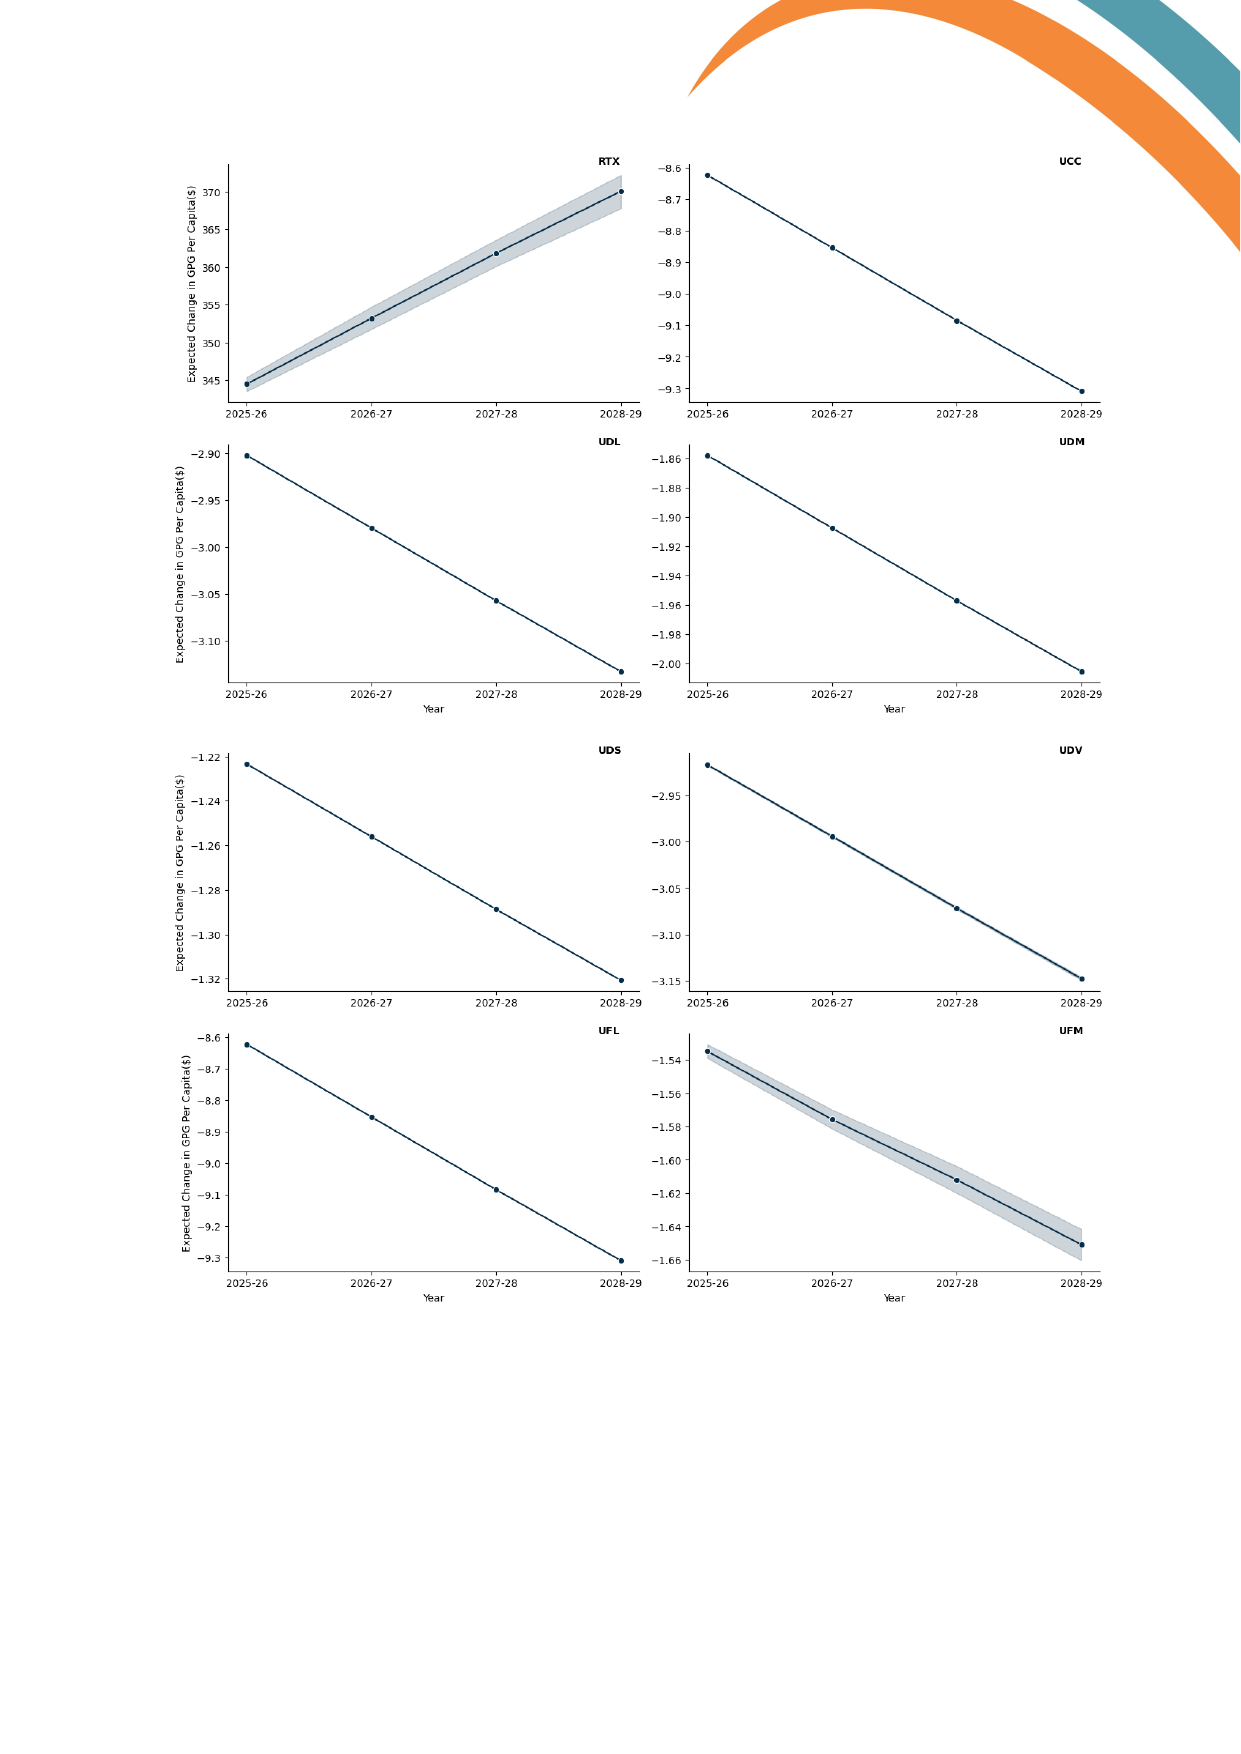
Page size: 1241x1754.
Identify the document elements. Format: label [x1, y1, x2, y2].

picture [168, 738, 1109, 1310]
picture [19, 0, 1241, 721]
